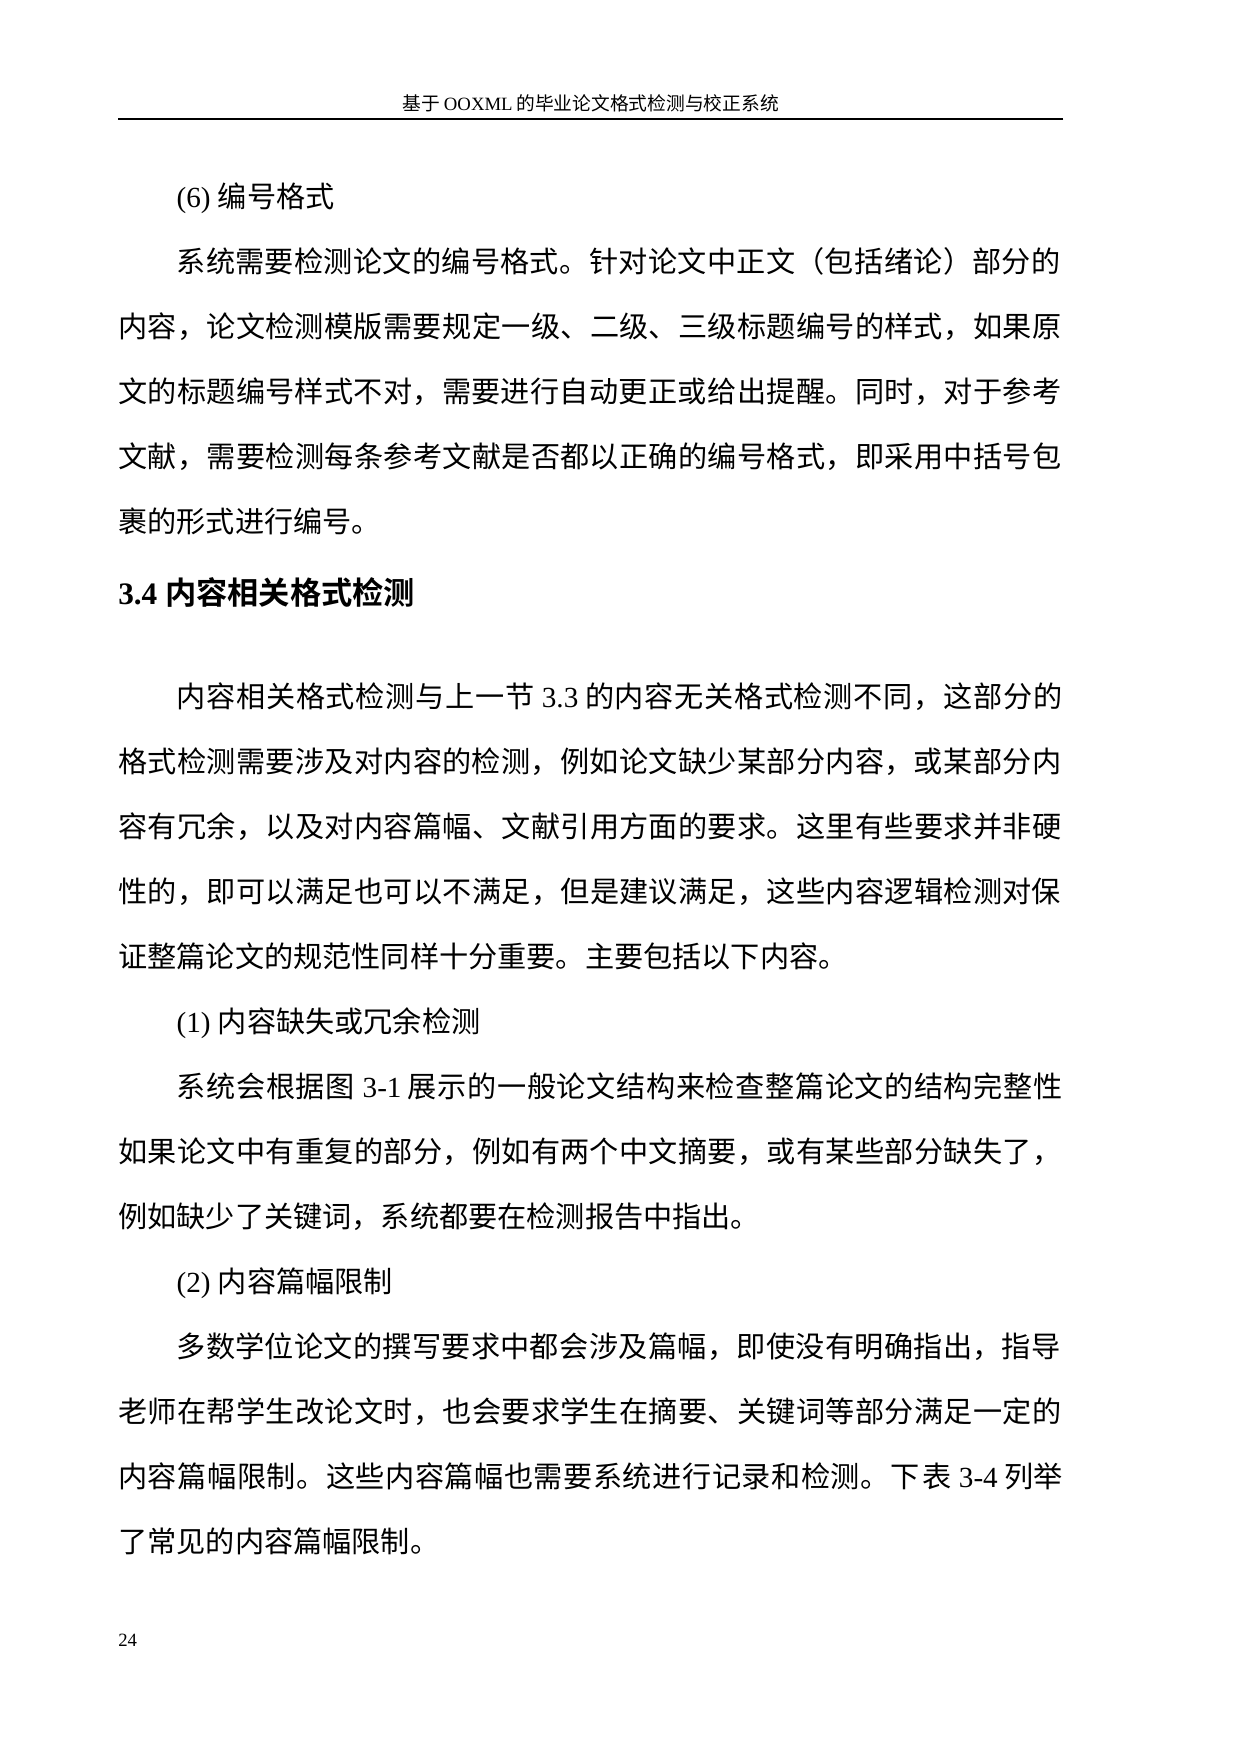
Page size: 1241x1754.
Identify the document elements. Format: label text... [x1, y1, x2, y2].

list 内容篇幅限制 [118, 1247, 1063, 1312]
text 系统需要检测论文的编号格式。针对论文中正文（包括绪论）部分的内容，论文检测模版需要规定一级、二级、三级标题编号的样式，如果原文的标题编号样式不对，需要进行自动更正或给出提醒。同时，对于参考文献，需要检测每条参考文献是否都以正确的编号格式，即采用中括号包裹的形式进行编号。 [118, 227, 1063, 552]
text 内容相关格式检测与上一节3.3的内容无关格式检测不同，这部分的格式检测需要涉及对内容的检测，例如论文缺少某部分内容，或某部分内容有冗余，以及对内容篇幅、文献引用方面的要求。这里有些要求并非硬性的，即可以满足也可以不满足，但是建议满足，这些内容逻辑检测对保证整篇论文的规范性同样十分重要。主要包括以下内容。 [118, 662, 1063, 987]
list 编号格式 [118, 162, 1063, 227]
list 内容缺失或冗余检测 [118, 987, 1063, 1052]
text 多数学位论文的撰写要求中都会涉及篇幅，即使没有明确指出，指导老师在帮学生改论文时，也会要求学生在摘要、关键词等部分满足一定的内容篇幅限制。这些内容篇幅也需要系统进行记录和检测。下表 3-4列举了常见的内容篇幅限制。 [118, 1312, 1063, 1572]
text 系统会根据图 3-1展示的一般论文结构来检查整篇论文的结构完整性。如果论文中有重复的部分，例如有两个中文摘要，或有某些部分缺失了，例如缺少了关键词，系统都要在检测报告中指出。 [118, 1052, 1063, 1247]
subtitle 内容相关格式检测 [118, 558, 1063, 623]
